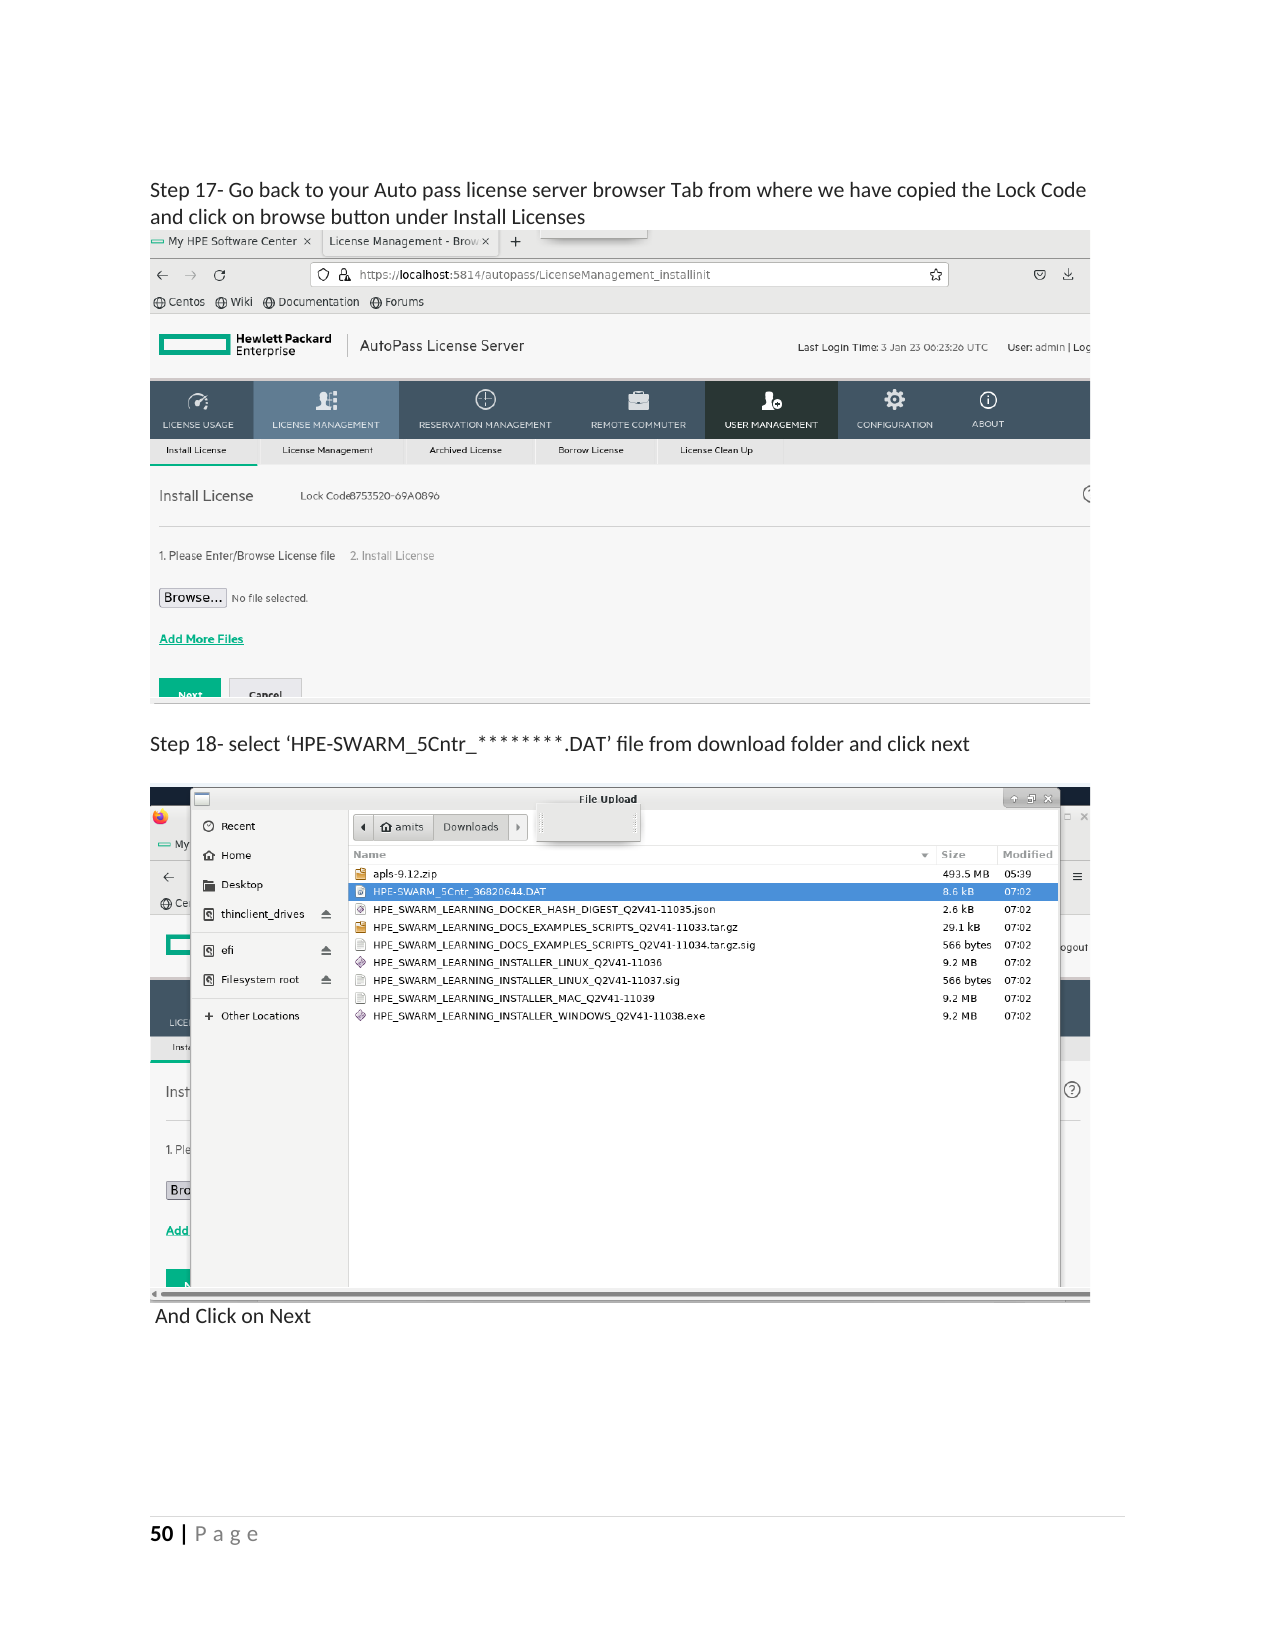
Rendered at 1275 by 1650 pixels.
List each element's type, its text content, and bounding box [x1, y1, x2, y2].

text Step 17- Go back to your Auto pass license server browser Tab from where we have copied the Lock Code and click on browse button under Install Licenses [150, 177, 1125, 230]
text And Click on Next [150, 1303, 1125, 1329]
picture [150, 230, 1091, 704]
picture [150, 783, 1091, 1303]
text Step 18- select ‘HPE-SWARM_5Cntr_********.DAT’ file from download folder and click next [150, 730, 1125, 757]
